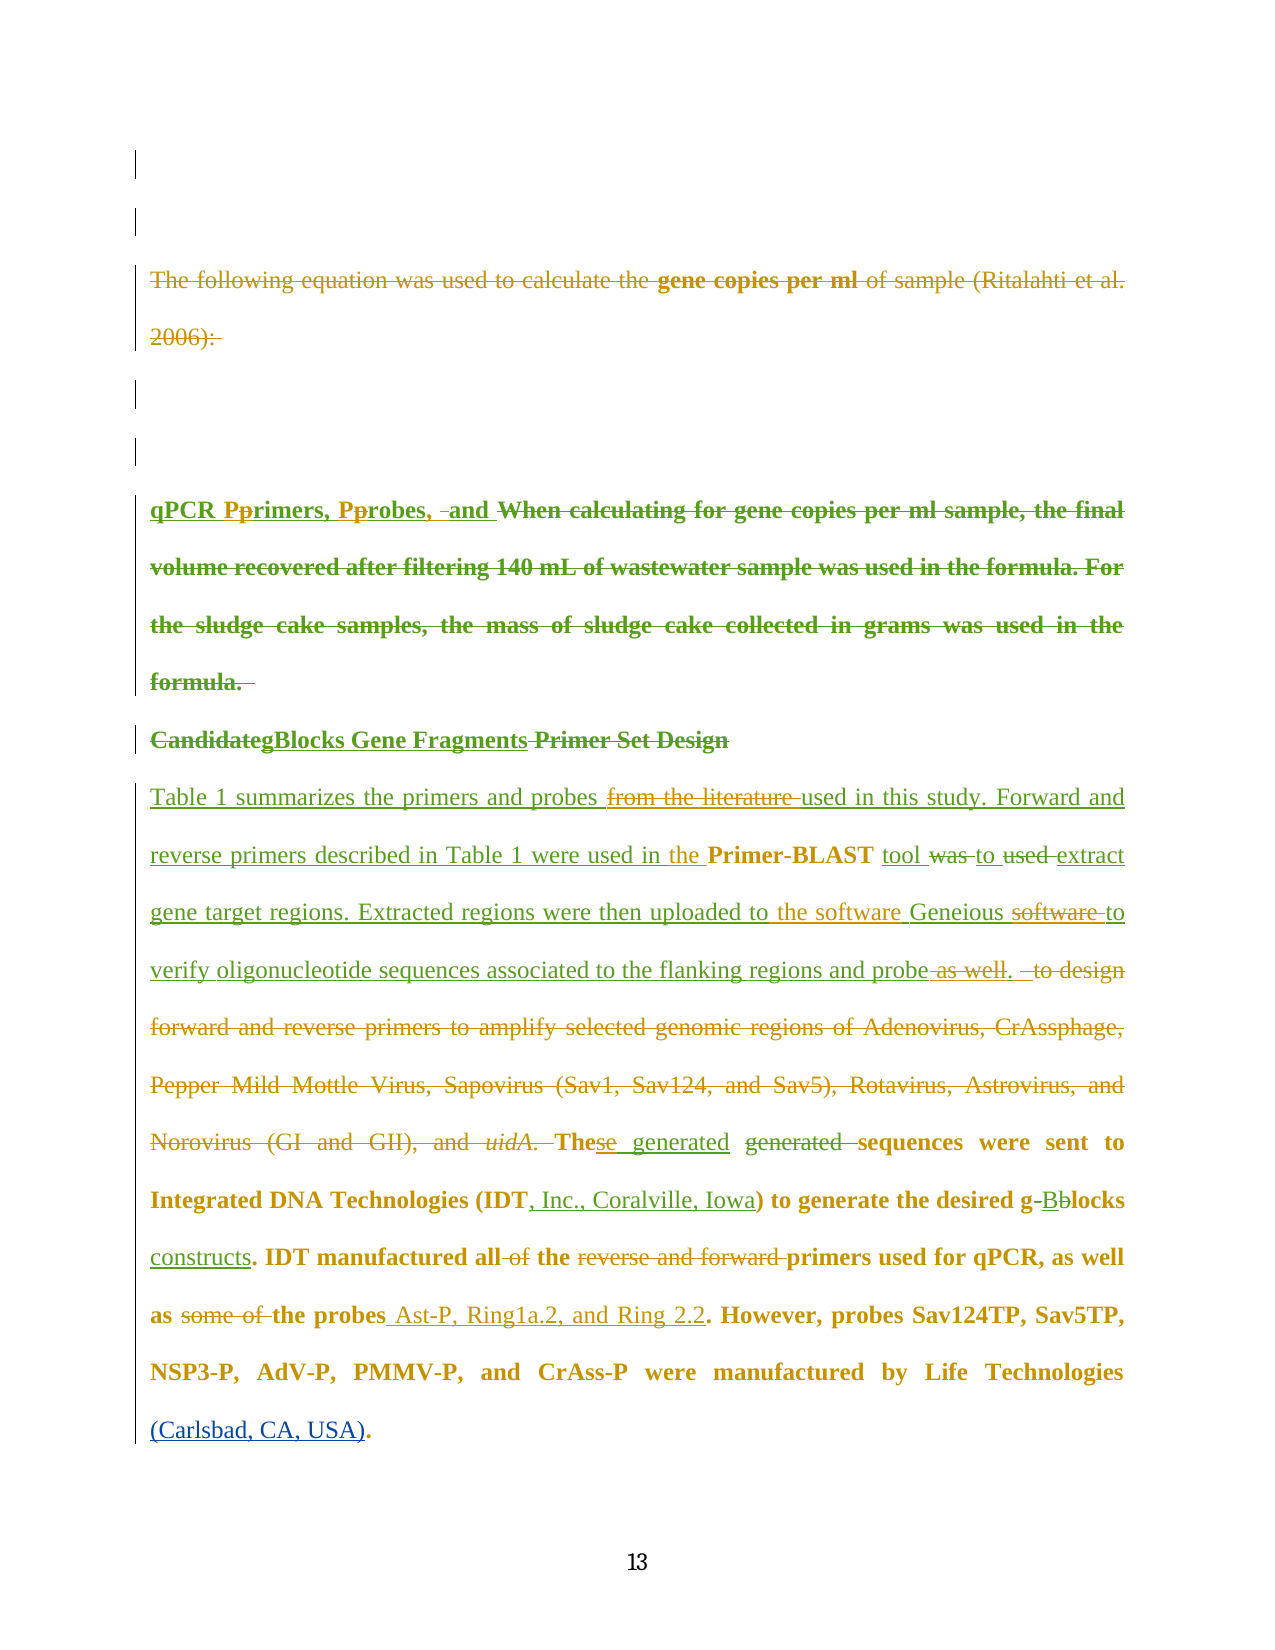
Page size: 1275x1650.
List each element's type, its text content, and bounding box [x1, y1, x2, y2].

text Primer-BLAST The sequences were sent to Integrated DNA Technologies (IDT) to generate the desired glocks. IDT manufactured all the primers used for qPCR, as well as the probes. However, probes Sav124TP, Sav5TP, NSP3-P, AdV-P, PMMV-P, and CrAss-P were manufactured by Life Technologies. [150, 923, 1125, 1086]
text Primer-BLAST The sequences were sent to Integrated DNA Technologies (IDT) to generate the desired glocks. IDT manufactured all the primers used for qPCR, as well as the probes. However, probes Sav124TP, Sav5TP, NSP3-P, AdV-P, PMMV-P, and CrAss-P were manufactured by Life Technologies. [150, 1087, 1125, 1444]
text Primer-BLAST The sequences were sent to Integrated DNA Technologies (IDT) to generate the desired glocks. IDT manufactured all the primers used for qPCR, as well as the probes. However, probes Sav124TP, Sav5TP, NSP3-P, AdV-P, PMMV-P, and CrAss-P were manufactured by Life Technologies. [150, 808, 1125, 922]
text Primer-BLAST The sequences were sent to Integrated DNA Technologies (IDT) to generate the desired glocks. IDT manufactured all the primers used for qPCR, as well as the probes. However, probes Sav124TP, Sav5TP, NSP3-P, AdV-P, PMMV-P, and CrAss-P were manufactured by Life Technologies. [150, 782, 1125, 807]
